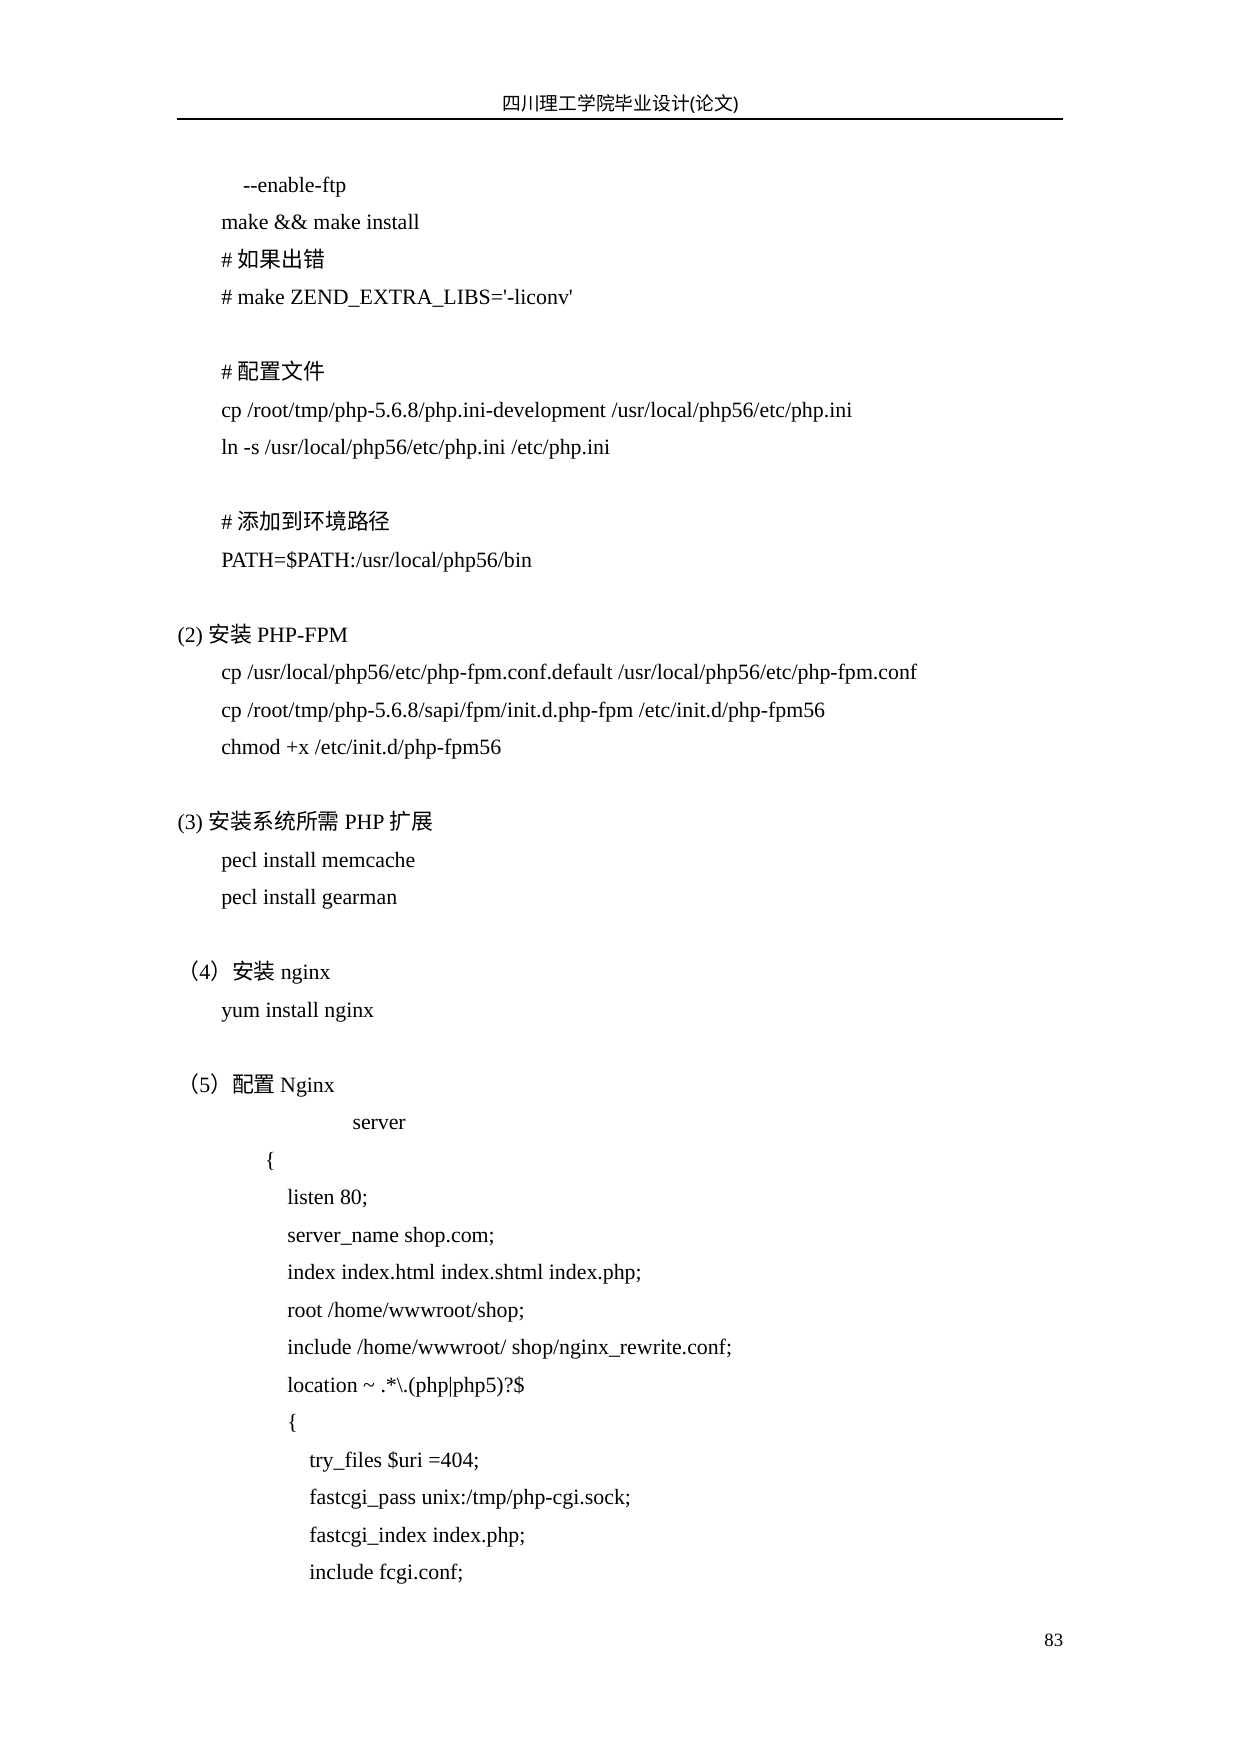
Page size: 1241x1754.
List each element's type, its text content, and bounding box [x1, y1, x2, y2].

text # 如果出错 [177, 237, 1063, 274]
text pecl install gearman [177, 874, 1063, 912]
text root /home/wwwroot/shop; [177, 1287, 1063, 1324]
text cp /usr/local/php56/etc/php-fpm.conf.default /usr/local/php56/etc/php-fpm.conf [177, 649, 1063, 687]
text include /home/wwwroot/ shop/nginx_rewrite.conf; [177, 1324, 1063, 1362]
text server_name shop.com; [177, 1212, 1063, 1249]
text fastcgi_pass unix:/tmp/php-cgi.sock; [177, 1474, 1063, 1512]
text make && make install [177, 199, 1063, 237]
text cp /root/tmp/php-5.6.8/php.ini-development /usr/local/php56/etc/php.ini [177, 387, 1063, 424]
text { [177, 1137, 1063, 1174]
text { [177, 1399, 1063, 1437]
text server [308, 1099, 1063, 1137]
text # 配置文件 [177, 349, 1063, 387]
text include fcgi.conf; [177, 1549, 1063, 1587]
text try_files $uri =404; [177, 1437, 1063, 1474]
text --enable-ftp [177, 162, 1063, 199]
text fastcgi_index index.php; [177, 1512, 1063, 1549]
text （4）安装 nginx [177, 949, 1063, 987]
text ln -s /usr/local/php56/etc/php.ini /etc/php.ini [177, 424, 1063, 462]
text listen 80; [177, 1174, 1063, 1212]
text location ~ .*\.(php|php5)?$ [177, 1362, 1063, 1399]
text chmod +x /etc/init.d/php-fpm56 [177, 724, 1063, 762]
text index index.html index.shtml index.php; [177, 1249, 1063, 1287]
text yum install nginx [177, 987, 1063, 1024]
text (3) 安装系统所需 PHP 扩展 [177, 799, 1063, 837]
text pecl install memcache [177, 837, 1063, 874]
text cp /root/tmp/php-5.6.8/sapi/fpm/init.d.php-fpm /etc/init.d/php-fpm56 [177, 687, 1063, 724]
text PATH=$PATH:/usr/local/php56/bin [177, 537, 1063, 574]
text # make ZEND_EXTRA_LIBS='-liconv' [177, 274, 1063, 312]
text （5）配置Nginx [177, 1024, 1063, 1099]
text # 添加到环境路径 [177, 499, 1063, 537]
text (2) 安装 PHP-FPM [177, 612, 1063, 649]
